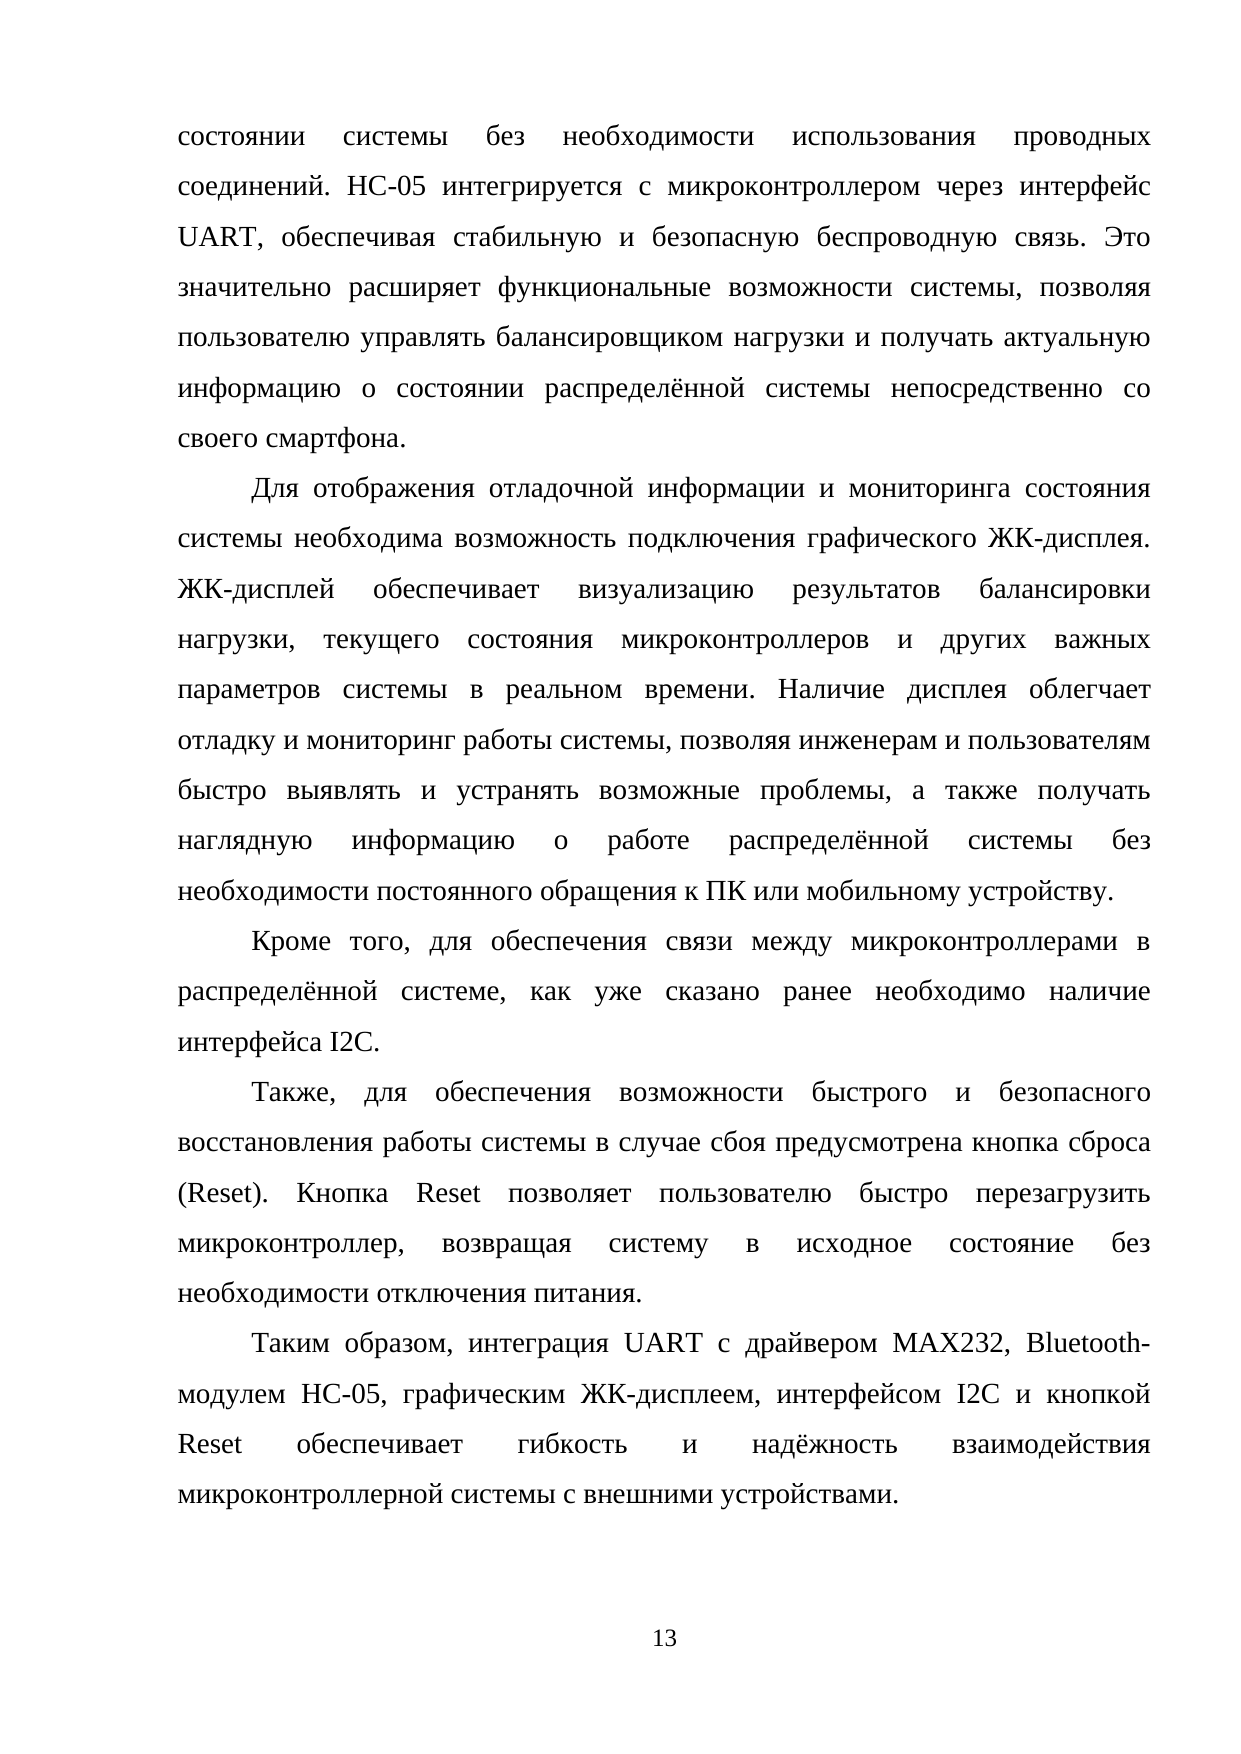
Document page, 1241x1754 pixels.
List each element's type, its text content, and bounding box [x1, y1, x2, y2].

text Также, для обеспечения возможности быстрого и безопасного восстановления работы системы в случае сбоя предусмотрена кнопка сброса (Reset). Кнопка Reset позволяет пользователю быстро перезагрузить микроконтроллер, возвращая систему в исходное состояние без необходимости отключения питания. [177, 1074, 1152, 1309]
text Таким образом, интеграция UART с драйвером MAX232, Bluetooth-модулем HC-05, графическим ЖК-дисплеем, интерфейсом I2C и кнопкой Reset обеспечивает гибкость и надёжность взаимодействия микроконтроллерной системы с внешними устройствами. [177, 1326, 1152, 1510]
text Для отображения отладочной информации и мониторинга состояния системы необходима возможность подключения графического ЖК-дисплея. ЖК-дисплей обеспечивает визуализацию результатов балансировки нагрузки, текущего состояния микроконтроллеров и других важных параметров системы в реальном времени. Наличие дисплея облегчает отладку и мониторинг работы системы, позволяя инженерам и пользователям быстро выявлять и устранять возможные проблемы, а также получать наглядную информацию о работе распределённой системы без необходимости постоянного обращения к ПК или мобильному устройству. [177, 470, 1152, 906]
text Кроме того, для обеспечения связи между микроконтроллерами в распределённой системе, как уже сказано ранее необходимо наличие интерфейса I2C. [177, 923, 1152, 1057]
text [177, 118, 1152, 453]
